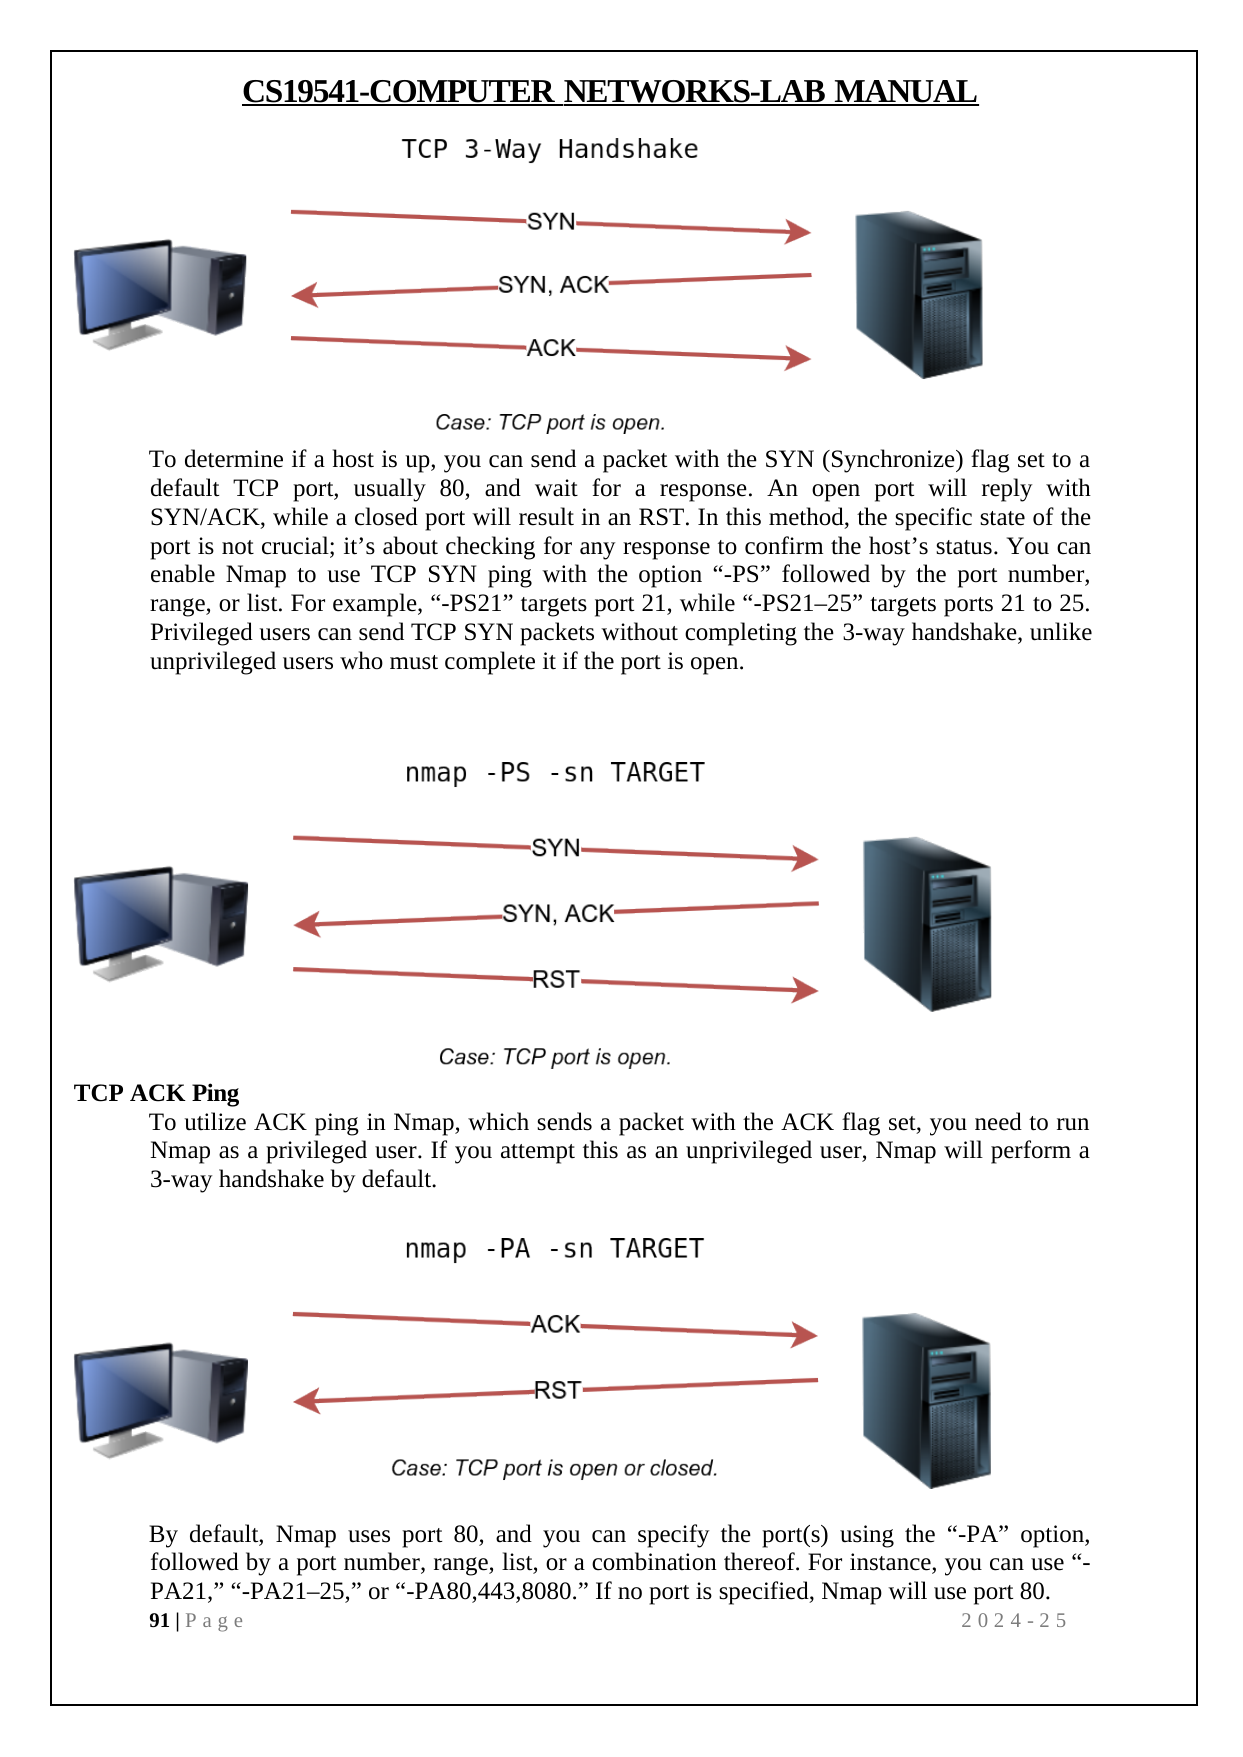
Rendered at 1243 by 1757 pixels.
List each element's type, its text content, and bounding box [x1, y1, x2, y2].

text By default, Nmap uses port 80, and you can specify the port(s) using the “-PA” option, followed by a port number, range, list, or a combination thereof. For instance, you can use “- PA21,” “-PA21–25,” or “-PA80,443,8080.” If no port is specified, Nmap will use port 80. [149, 1519, 1093, 1605]
text To determine if a host is up, you can send a packet with the SYN (Synchronize) flag set to a default TCP port, usually 80, and wait for a response. An open port will reply with SYN/ACK, while a closed port will result in an RST. In this method, the specific state of the port is not crucial; it’s about checking for any response to confirm the host’s status. You can enable Nmap to use TCP SYN ping with the option “-PS” followed by the port number, range, or list. For example, “-PS21” targets port 21, while “-PS21–25” targets ports 21 to 25. Privileged users can send TCP SYN packets without completing the 3-way handshake, unlike unprivileged users who must complete it if the port is open. [149, 444, 1092, 674]
text To utilize ACK ping in Nmap, which sends a packet with the ACK flag set, you need to run Nmap as a privileged user. If you attempt this as an unprivileged user, Nmap will perform a 3-way handshake by default. [149, 1107, 1091, 1193]
picture [73, 762, 992, 1069]
picture [73, 138, 983, 434]
picture [73, 1238, 991, 1489]
